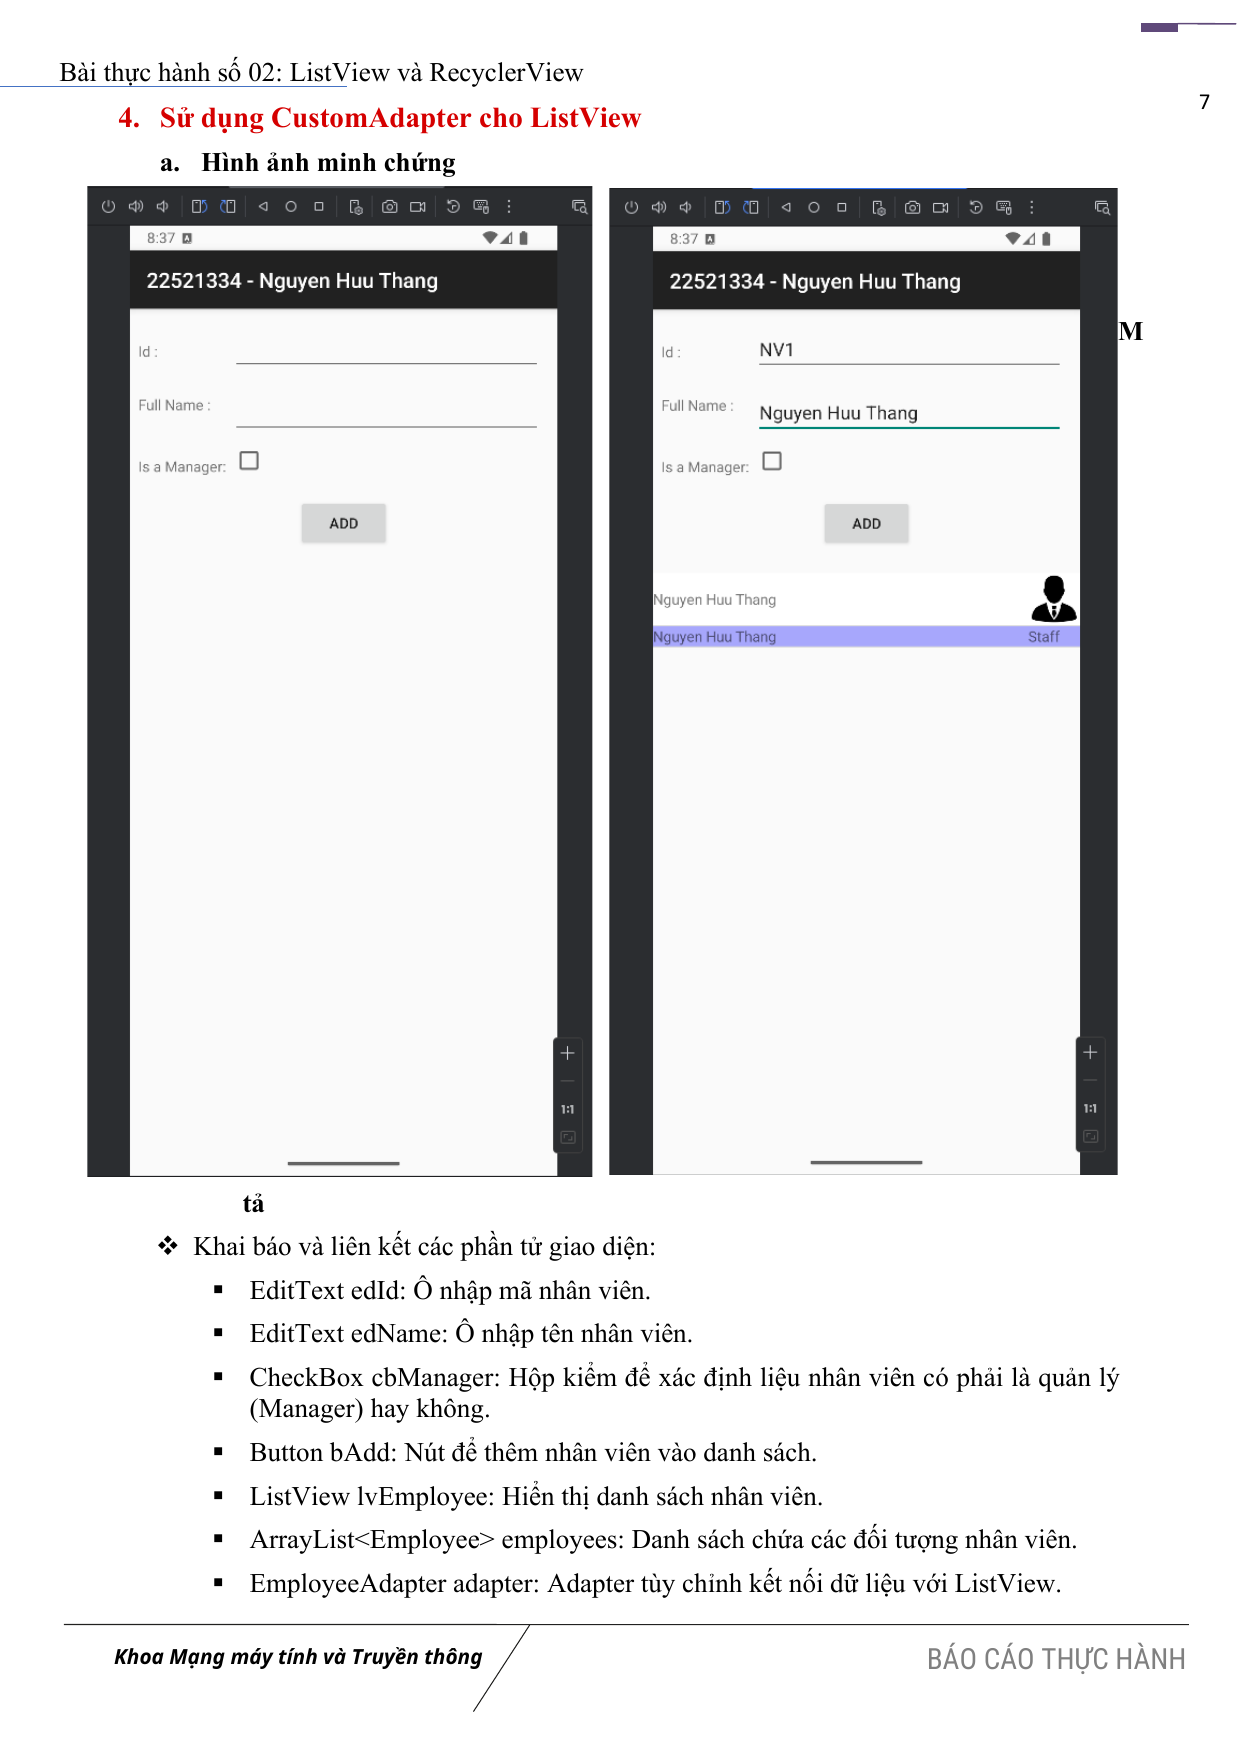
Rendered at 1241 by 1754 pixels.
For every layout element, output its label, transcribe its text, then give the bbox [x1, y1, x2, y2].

list ArrayList<Employee> employees: Danh sách chứa các đối tượng nhân viên. [212, 1523, 1122, 1554]
picture [608, 188, 1117, 1173]
list EmployeeAdapter adapter: Adapter tùy chỉnh kết nối dữ liệu với ListView. [212, 1567, 1122, 1598]
list ListView lvEmployee: Hiển thị danh sách nhân viên. [212, 1480, 1122, 1511]
list EditText edName: Ô nhập tên nhân viên. [212, 1318, 1122, 1349]
picture [86, 186, 593, 1173]
subtitle Sử dụng CustomAdapter cho ListView [118, 100, 1122, 133]
list CheckBox cbManager: Hộp kiểm để xác định liệu nhân viên có phải là quản lý (Manager) hay không. [212, 1361, 1122, 1423]
list Button bAdd: Nút để thêm nhân viên vào danh sách. [212, 1436, 1122, 1467]
list EditText edId: Ô nhập mã nhân viên. [212, 1274, 1122, 1305]
list Khai báo và liên kết các phần tử giao diện: [156, 1230, 1122, 1261]
subtitle Hình ảnh minh chứng [159, 146, 1122, 177]
